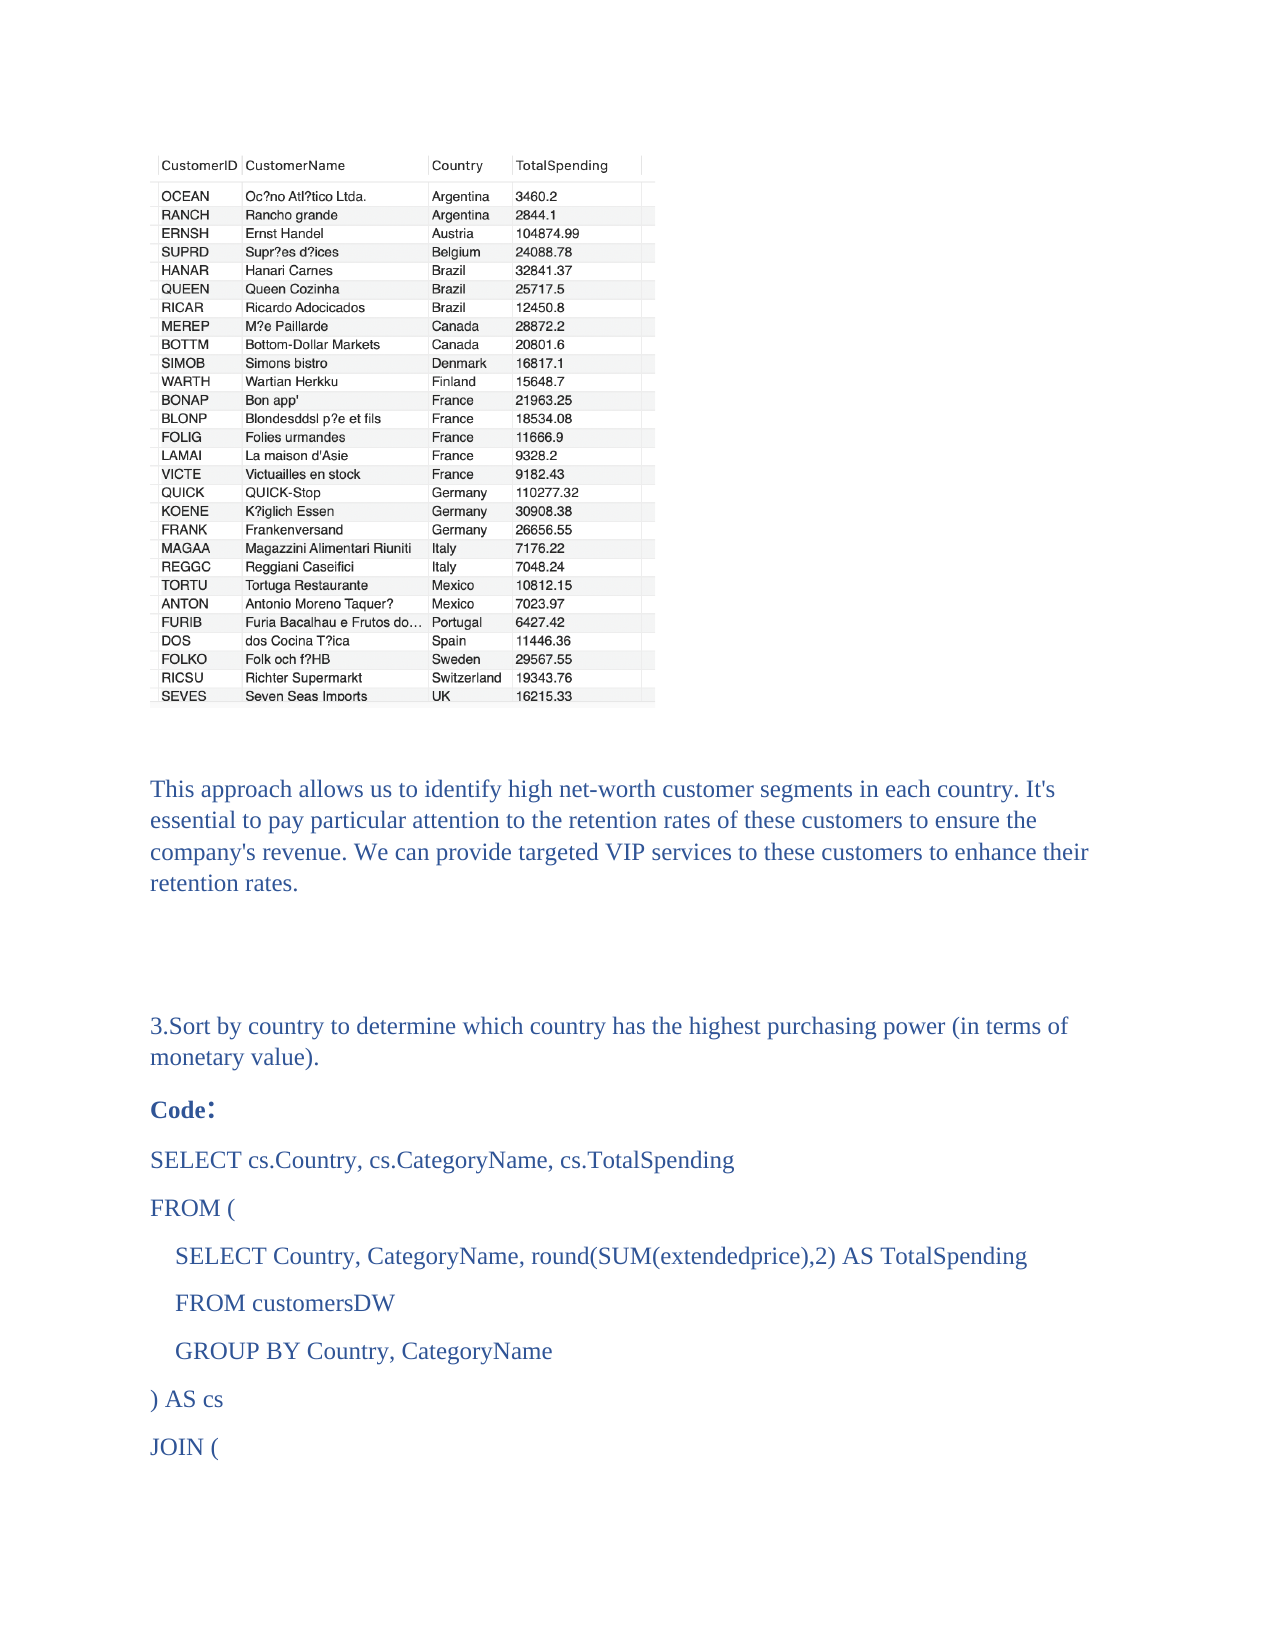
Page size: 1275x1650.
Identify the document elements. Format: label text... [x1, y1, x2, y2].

text FROM customersDW [150, 1288, 1125, 1317]
picture [150, 150, 655, 708]
text ) AS cs [150, 1384, 1125, 1413]
text JOIN ( [150, 1432, 1125, 1460]
text This approach allows us to identify high net-worth customer segments in each country. It's essential to pay particular attention to the retention rates of these customers to ensure the company's revenue. We can provide targeted VIP services to these customers to enhance their retention rates. [150, 774, 1125, 896]
text 3.Sort by country to determine which country has the highest purchasing power (in terms of monetary value). [150, 1011, 1125, 1071]
text GROUP BY Country, CategoryName [150, 1336, 1125, 1365]
text SELECT cs.Country, cs.CategoryName, cs.TotalSpending [150, 1145, 1125, 1174]
text FROM ( [150, 1193, 1125, 1222]
text Code： [150, 1089, 1125, 1126]
text SELECT Country, CategoryName, round(SUM(extendedprice),2) AS TotalSpending [150, 1241, 1125, 1269]
